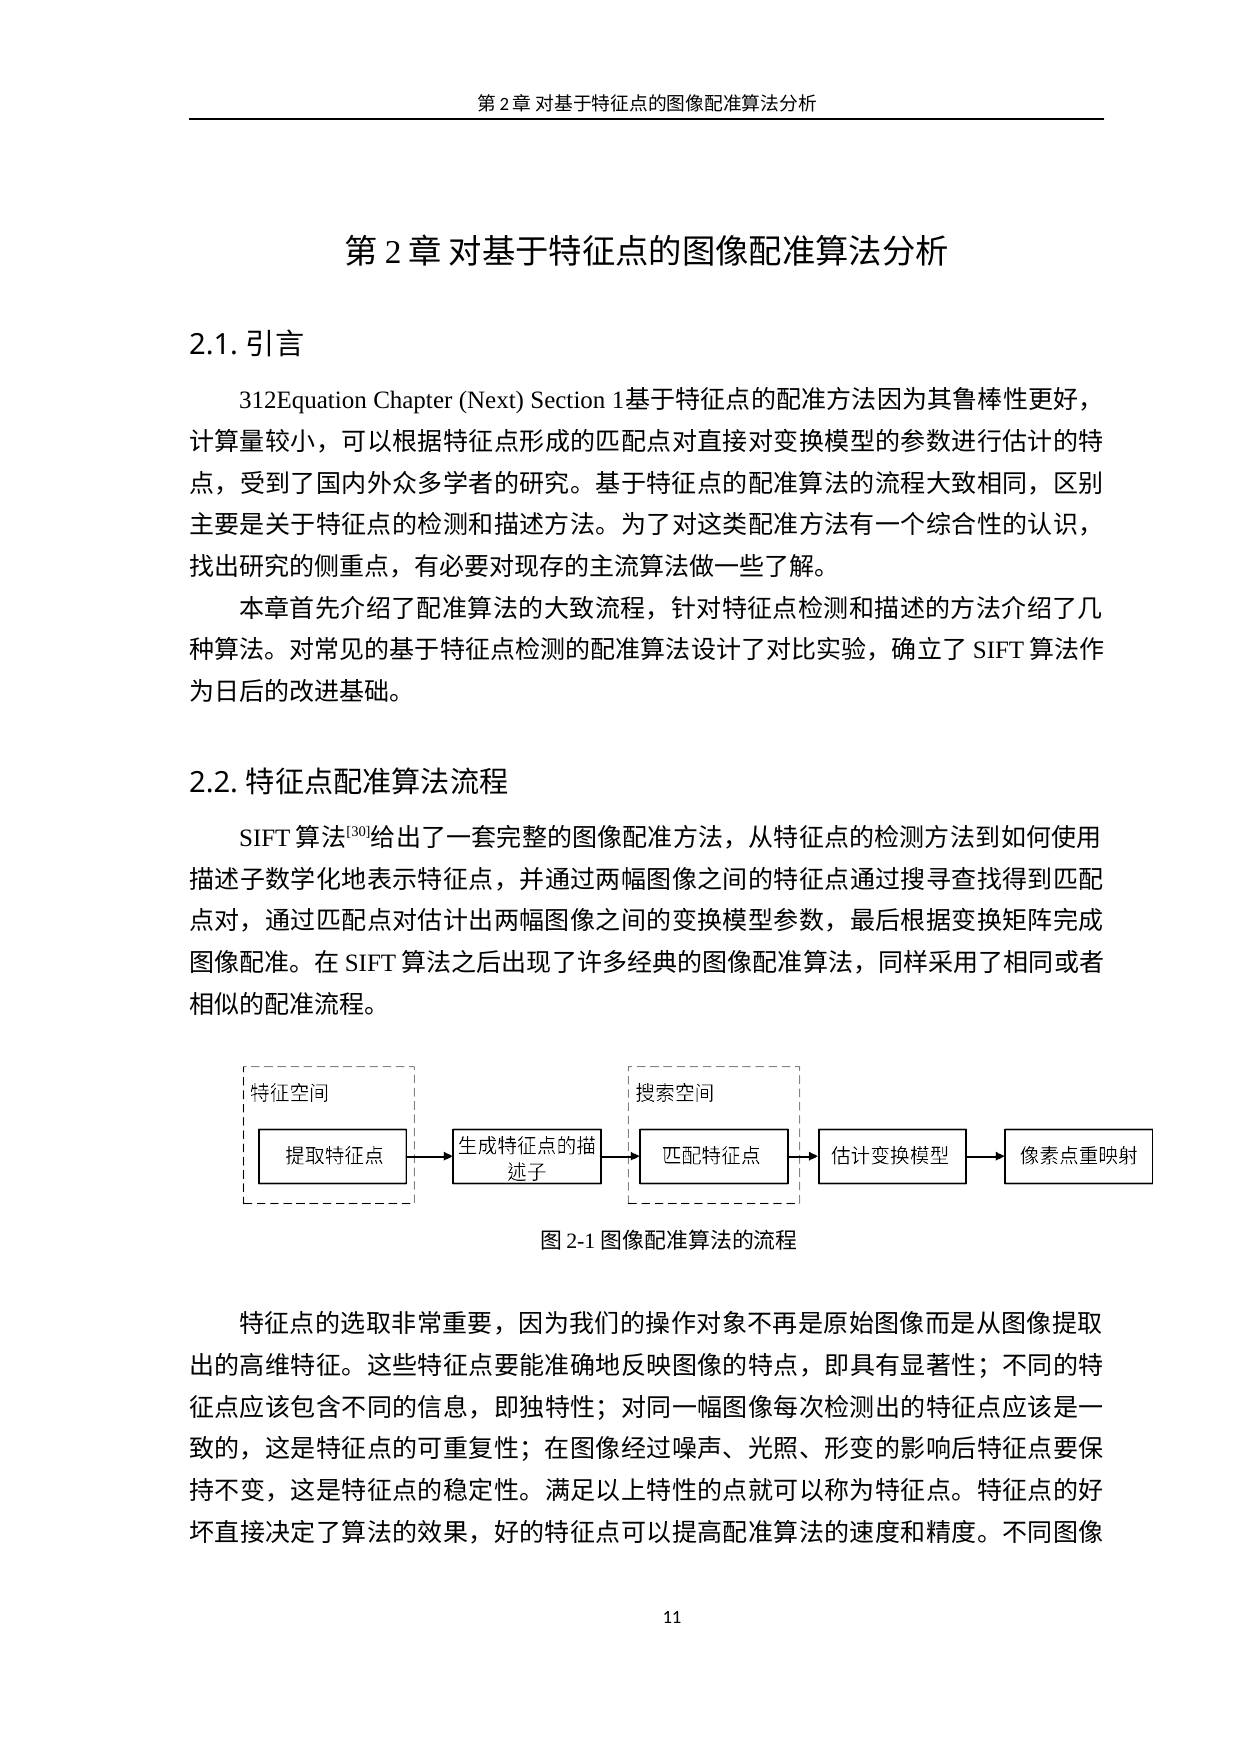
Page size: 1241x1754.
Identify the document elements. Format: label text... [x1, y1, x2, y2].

subtitle 2.2. 特征点配准算法流程 [189, 759, 1104, 801]
text 基于特征点的配准方法因为其鲁棒性更好，计算量较小，可以根据特征点形成的匹配点对直接对变换模型的参数进行估计的特点，受到了国内外众多学者的研究。基于特征点的配准算法的流程大致相同，区别主要是关于特征点的检测和描述方法。为了对这类配准方法有一个综合性的认识，找出研究的侧重点，有必要对现存的主流算法做一些了解。 [189, 376, 1104, 584]
subtitle 第2章 对基于特征点的图像配准算法分析 [189, 230, 1104, 271]
subtitle 图2-1 图像配准算法的流程 [189, 1223, 1104, 1254]
text 本章首先介绍了配准算法的大致流程，针对特征点检测和描述的方法介绍了几种算法。对常见的基于特征点检测的配准算法设计了对比实验，确立了SIFT算法作为日后的改进基础。 [189, 584, 1104, 709]
subtitle 2.1. 引言 [189, 321, 1104, 363]
text SIFT算法[30]给出了一套完整的图像配准方法，从特征点的检测方法到如何使用描述子数学化地表示特征点，并通过两幅图像之间的特征点通过搜寻查找得到匹配点对，通过匹配点对估计出两幅图像之间的变换模型参数，最后根据变换矩阵完成图像配准。在SIFT算法之后出现了许多经典的图像配准算法，同样采用了相同或者相似的配准流程。 [189, 813, 1104, 1021]
